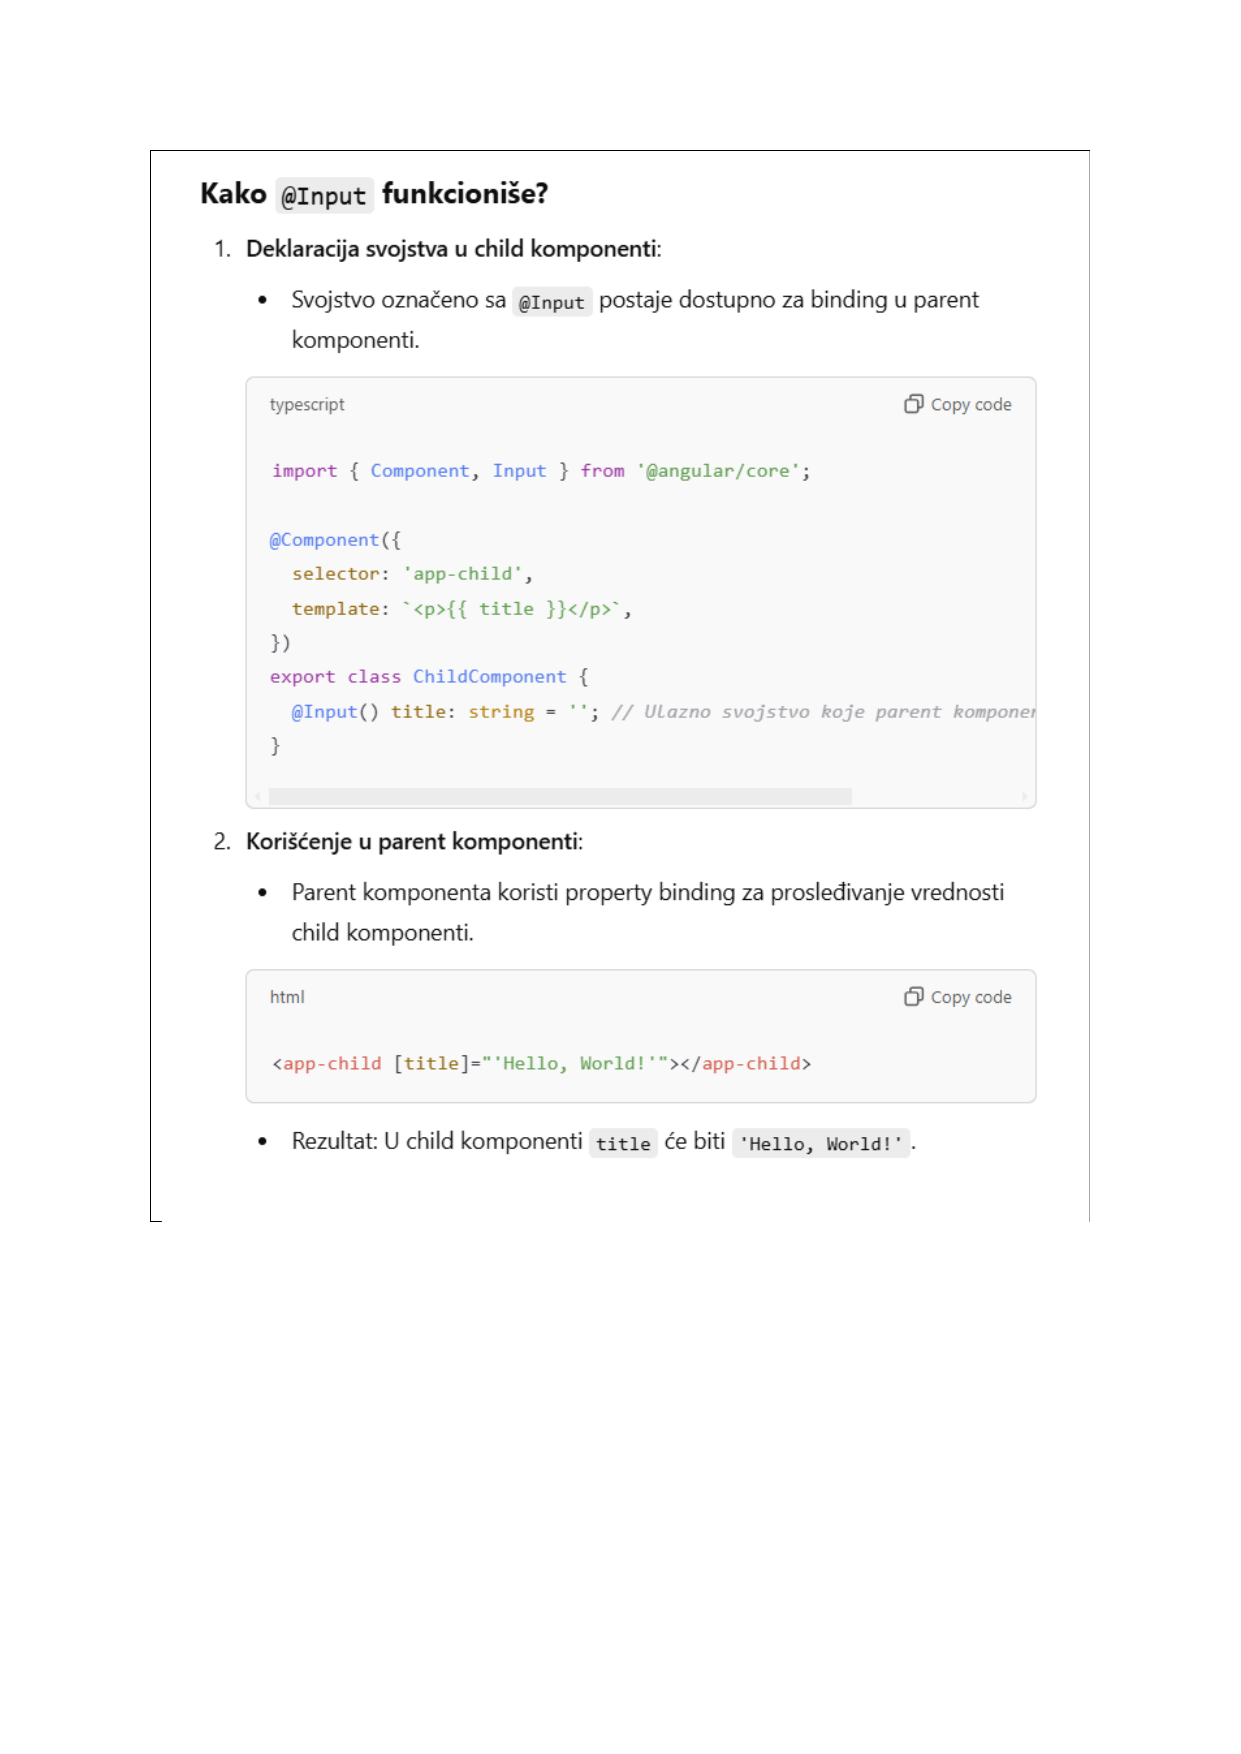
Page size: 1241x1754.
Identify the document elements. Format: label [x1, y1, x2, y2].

picture [161, 151, 1090, 1222]
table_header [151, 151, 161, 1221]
